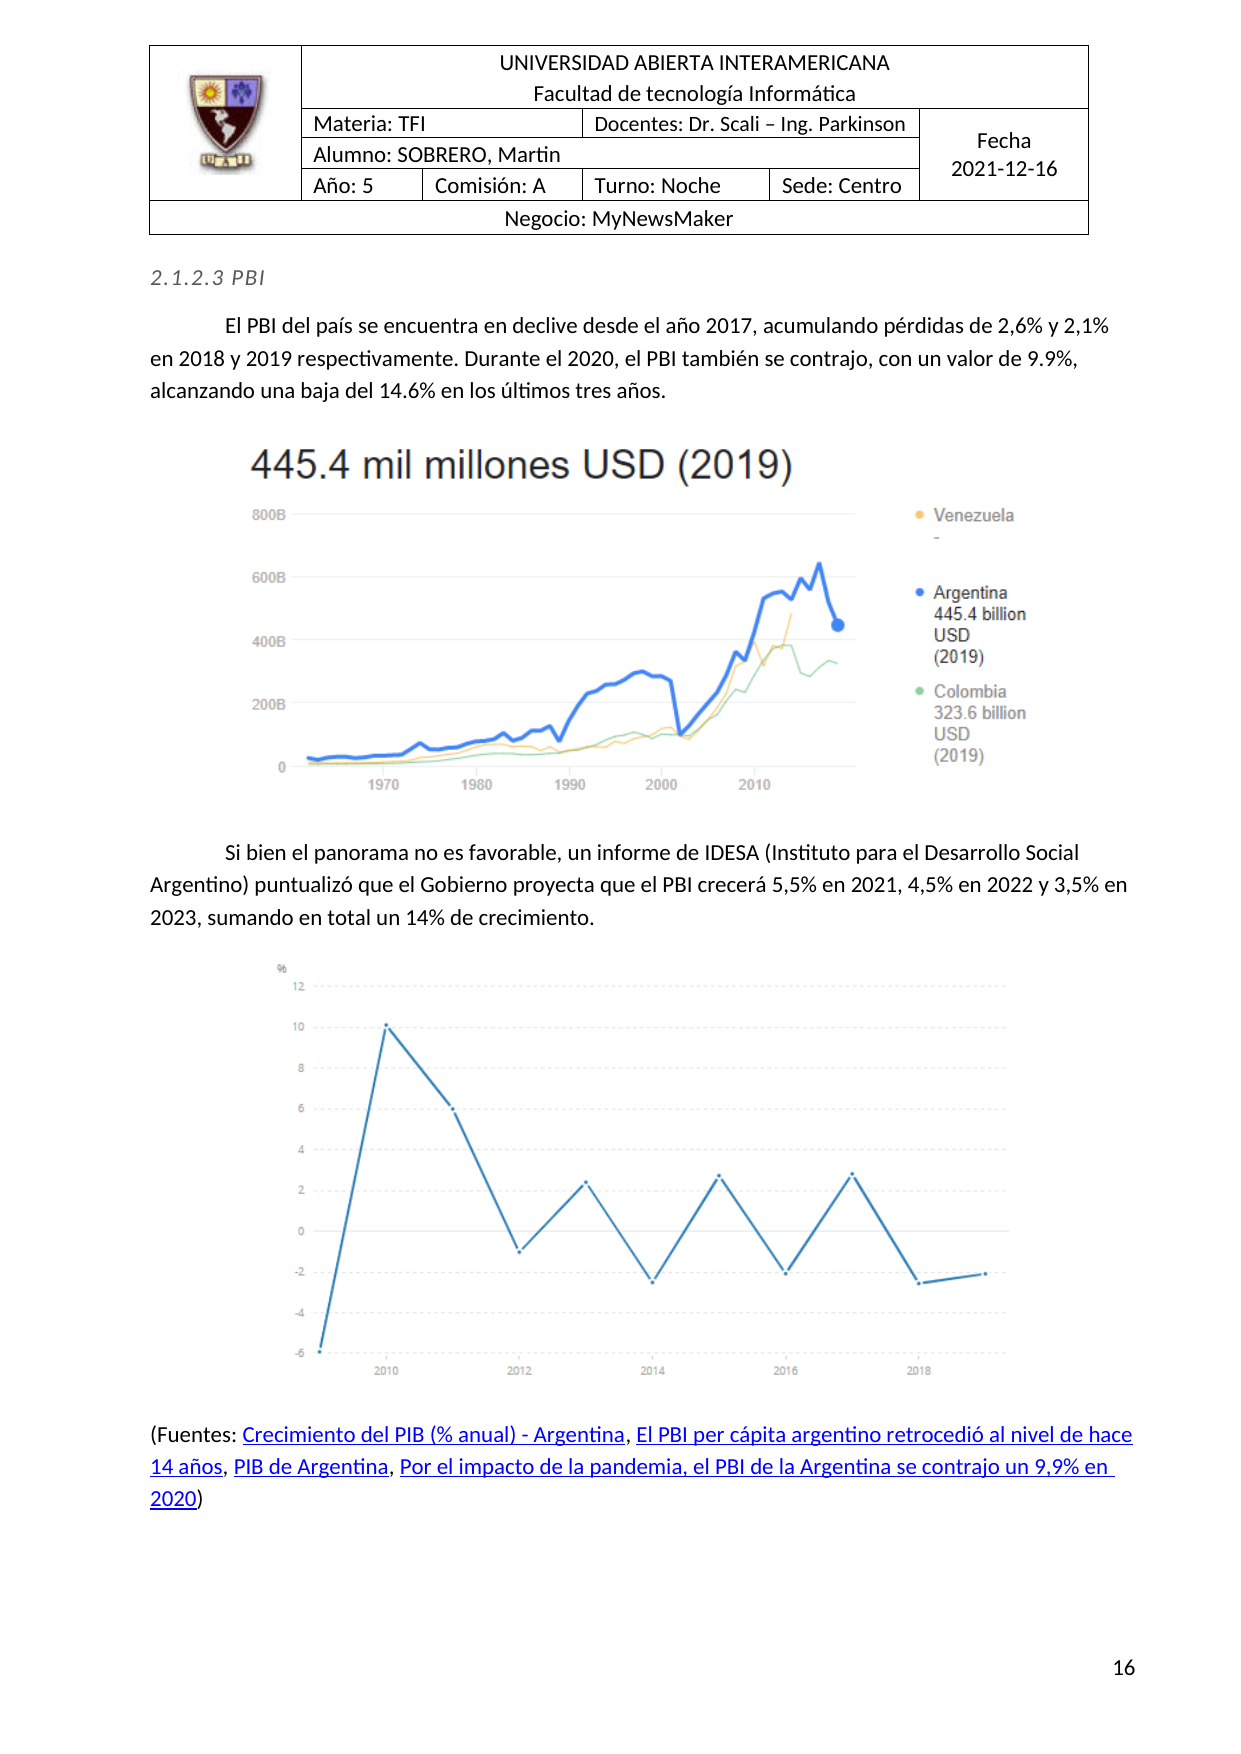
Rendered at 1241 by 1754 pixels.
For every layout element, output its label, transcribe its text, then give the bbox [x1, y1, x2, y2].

picture [175, 67, 276, 180]
picture [235, 428, 1051, 814]
text (Fuentes: Crecimiento del PIB (% anual) - Argentina, El PBI per cápita argentino retrocedió al nivel de hace 14 años, PIB de Argentina, Por el impacto de la pandemia, el PBI de la Argentina se contrajo un 9,9% en 2020) [150, 1420, 1135, 1512]
text Si bien el panorama no es favorable, un informe de IDESA (Instituto para el Desarrollo Social Argentino) puntualizó que el Gobierno proyecta que el PBI crecerá 5,5% en 2021, 4,5% en 2022 y 3,5% en 2023, sumando en total un 14% de crecimiento. [150, 838, 1135, 931]
picture [270, 955, 1015, 1395]
subtitle 2.1.2.3 PBI [150, 263, 1135, 291]
text El PBI del país se encuentra en declive desde el año 2017, acumulando pérdidas de 2,6% y 2,1% en 2018 y 2019 respectivamente. Durante el 2020, el PBI también se contrajo, con un valor de 9.9%, alcanzando una baja del 14.6% en los últimos tres años. [150, 311, 1135, 404]
